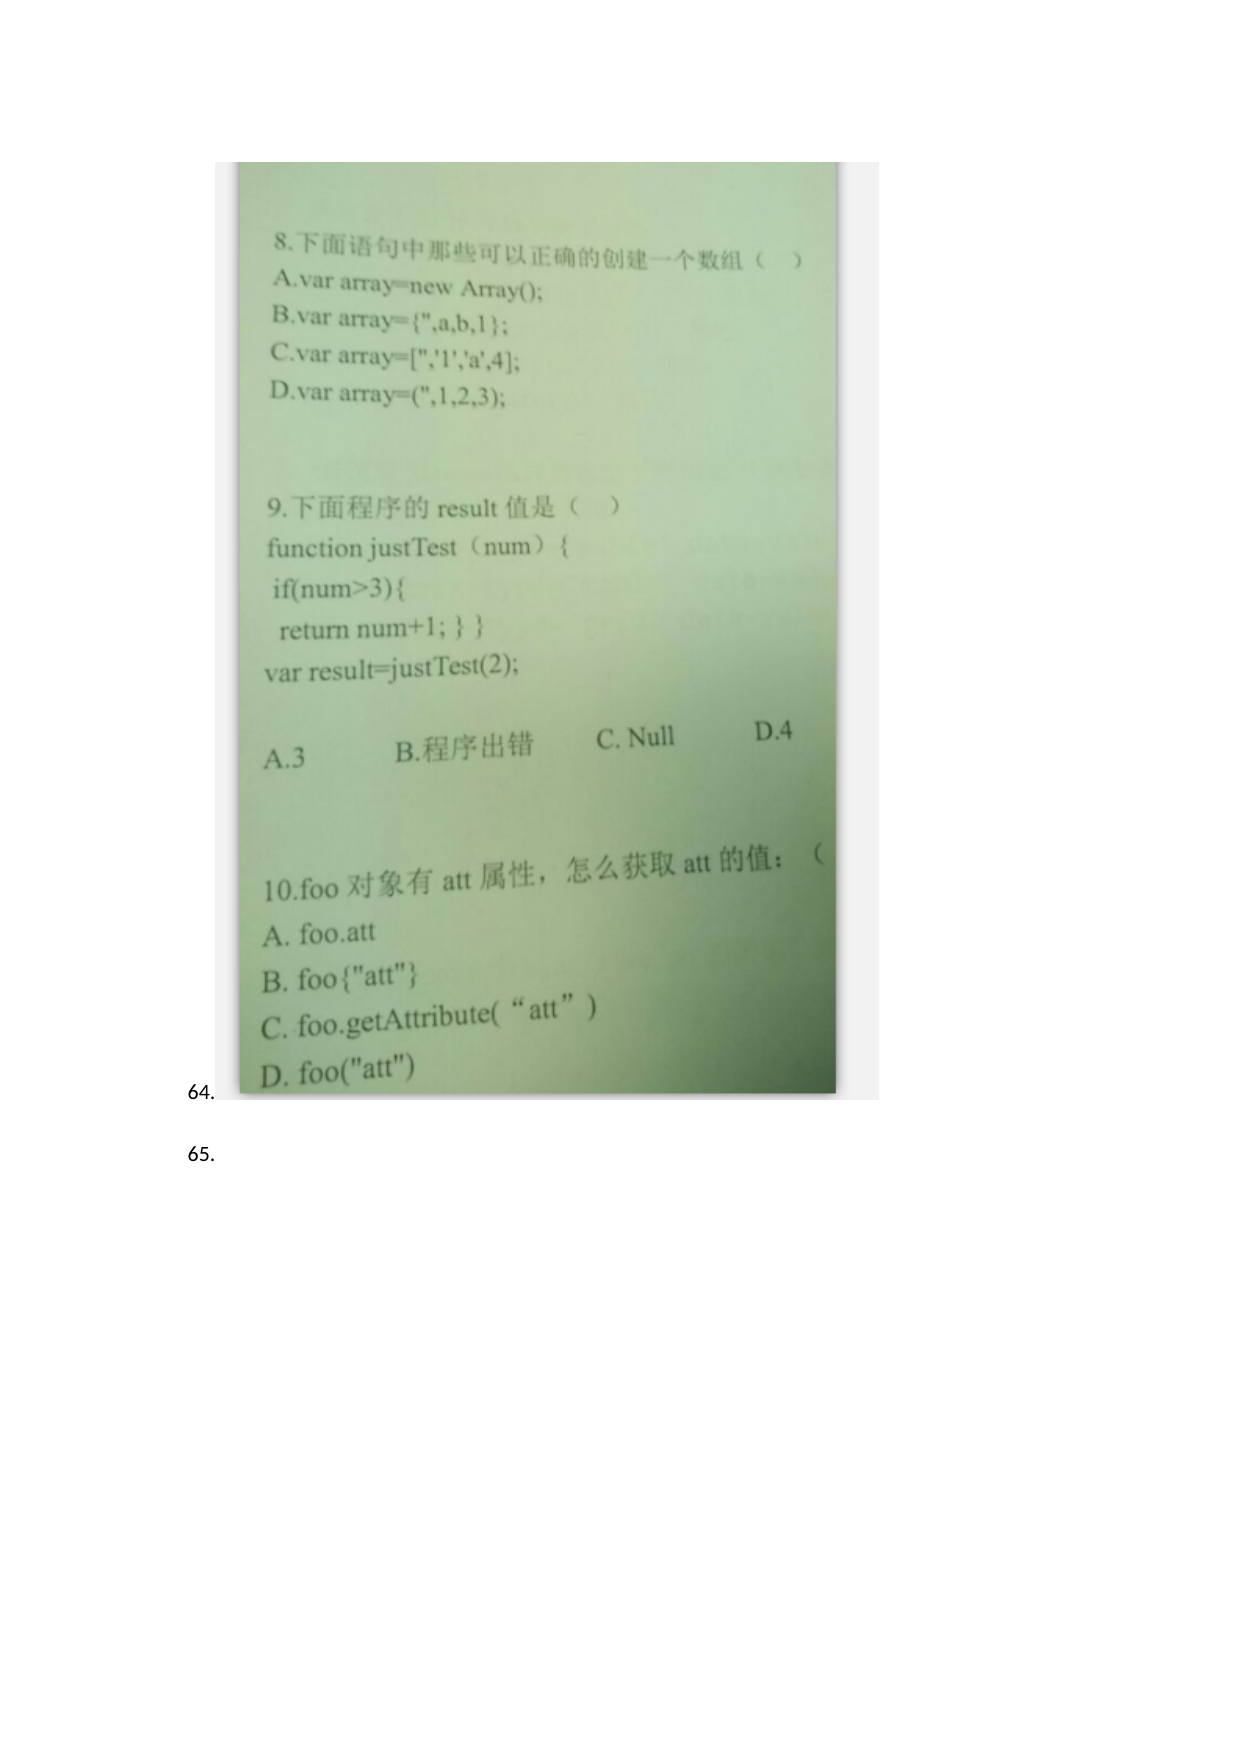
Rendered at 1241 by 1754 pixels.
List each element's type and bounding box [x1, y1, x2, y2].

picture [215, 162, 880, 1100]
